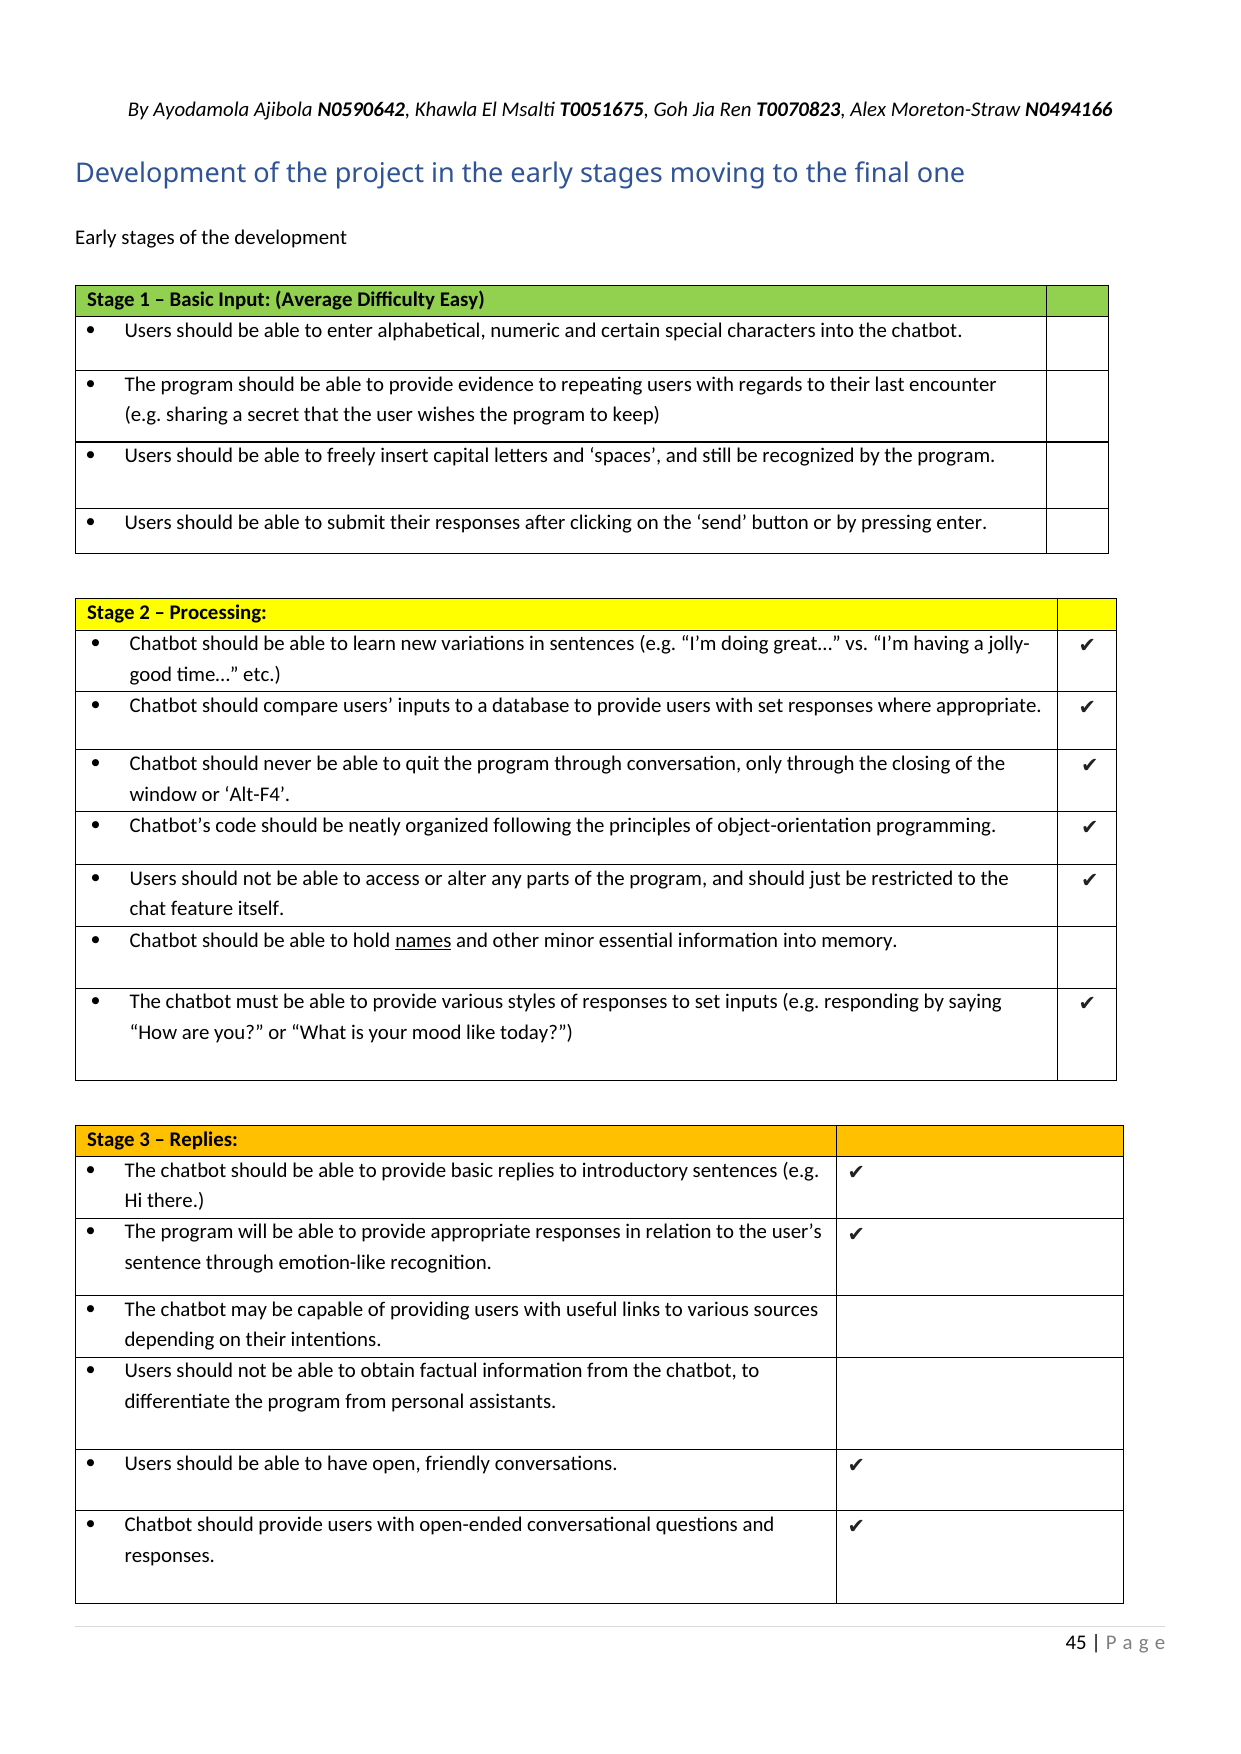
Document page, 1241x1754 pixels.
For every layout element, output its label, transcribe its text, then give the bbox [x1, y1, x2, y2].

table_cell Users should be able to enter alphabetical, numeric and certain special characters into the chatbot. [76, 317, 1046, 370]
table_cell ✔ [837, 1511, 1123, 1602]
table_cell [1047, 317, 1108, 370]
table_cell ✔ [1058, 631, 1116, 691]
table_cell The chatbot may be capable of providing users with useful links to various sources depending on their intentions. [76, 1296, 836, 1357]
table_cell [837, 1296, 1123, 1357]
subtitle Development of the project in the early stages moving to the final one [75, 154, 1165, 191]
table_cell Chatbot’s code should be neatly organized following the principles of object-orientation programming. [76, 812, 1057, 864]
table_cell Users should not be able to access or alter any parts of the program, and should just be restricted to the chat feature itself. [76, 865, 1057, 926]
table_cell [837, 1358, 1123, 1449]
table_header Stage 1 – Basic Input: (Average Difficulty Easy) [76, 286, 1046, 316]
table_header Stage 2 – Processing: [76, 599, 1057, 629]
table_cell The program will be able to provide appropriate responses in relation to the user’s sentence through emotion-like recognition. [76, 1219, 836, 1295]
table_cell ✔ [1058, 865, 1116, 926]
table_header [1058, 599, 1116, 629]
table_cell Users should be able to have open, friendly conversations. [76, 1450, 836, 1510]
table_cell [1058, 927, 1116, 987]
text Early stages of the development [75, 224, 1165, 249]
table_cell Users should be able to submit their responses after clicking on the ‘send’ button or by pressing enter. [76, 509, 1046, 553]
table_cell ✔ [837, 1219, 1123, 1295]
table_cell ✔ [837, 1450, 1123, 1510]
table_cell ✔ [1058, 989, 1116, 1079]
table_cell The chatbot should be able to provide basic replies to introductory sentences (e.g. Hi there.) [76, 1157, 836, 1218]
table_cell ✔ [1058, 750, 1116, 811]
table_cell ✔ [1058, 812, 1116, 864]
table_cell The program should be able to provide evidence to repeating users with regards to their last encounter (e.g. sharing a secret that the user wishes the program to keep) [76, 371, 1046, 441]
table_header [1047, 286, 1108, 316]
table_cell [1047, 371, 1108, 441]
table_header [837, 1126, 1123, 1156]
table_cell Users should not be able to obtain factual information from the chatbot, to differentiate the program from personal assistants. [76, 1358, 836, 1449]
table_cell ✔ [1058, 692, 1116, 749]
table_cell The chatbot must be able to provide various styles of responses to set inputs (e.g. responding by saying “How are you?” or “What is your mood like today?”) [76, 989, 1057, 1079]
table_cell [1047, 443, 1108, 508]
table_cell [1047, 509, 1108, 553]
table_header Stage 3 – Replies: [76, 1126, 836, 1156]
table_cell Users should be able to freely insert capital letters and ‘spaces’, and still be recognized by the program. [76, 443, 1046, 508]
table_cell Chatbot should compare users’ inputs to a database to provide users with set responses where appropriate. [76, 692, 1057, 749]
table_cell Chatbot should never be able to quit the program through conversation, only through the closing of the window or ‘Alt-F4’. [76, 750, 1057, 811]
table_cell Chatbot should be able to learn new variations in sentences (e.g. “I’m doing great…” vs. “I’m having a jolly-good time…” etc.) [76, 631, 1057, 691]
table_cell Chatbot should provide users with open-ended conversational questions and responses. [76, 1511, 836, 1602]
table_cell Chatbot should be able to hold names and other minor essential information into memory. [76, 927, 1057, 987]
table_cell ✔ [837, 1157, 1123, 1218]
